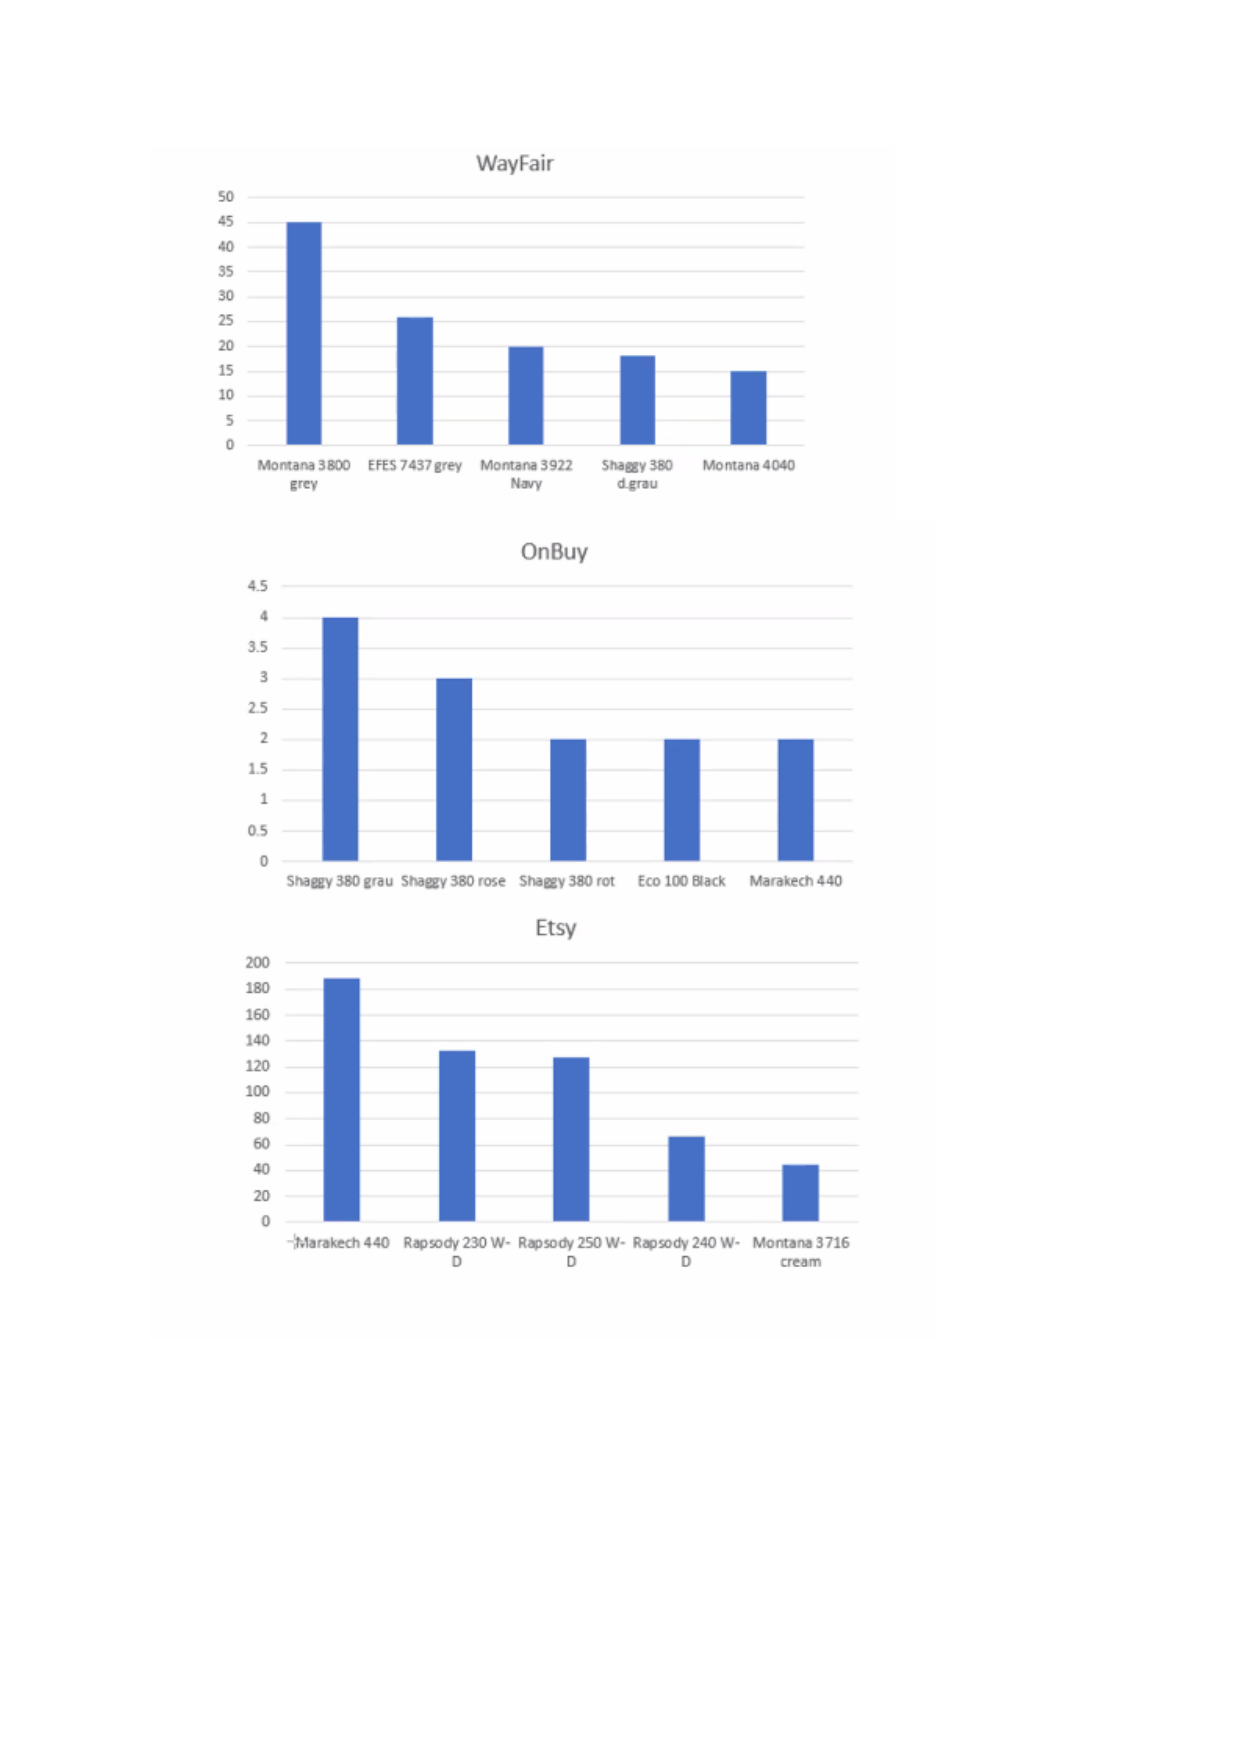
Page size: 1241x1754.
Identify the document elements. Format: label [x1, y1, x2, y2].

picture [147, 518, 937, 1339]
picture [147, 147, 895, 517]
